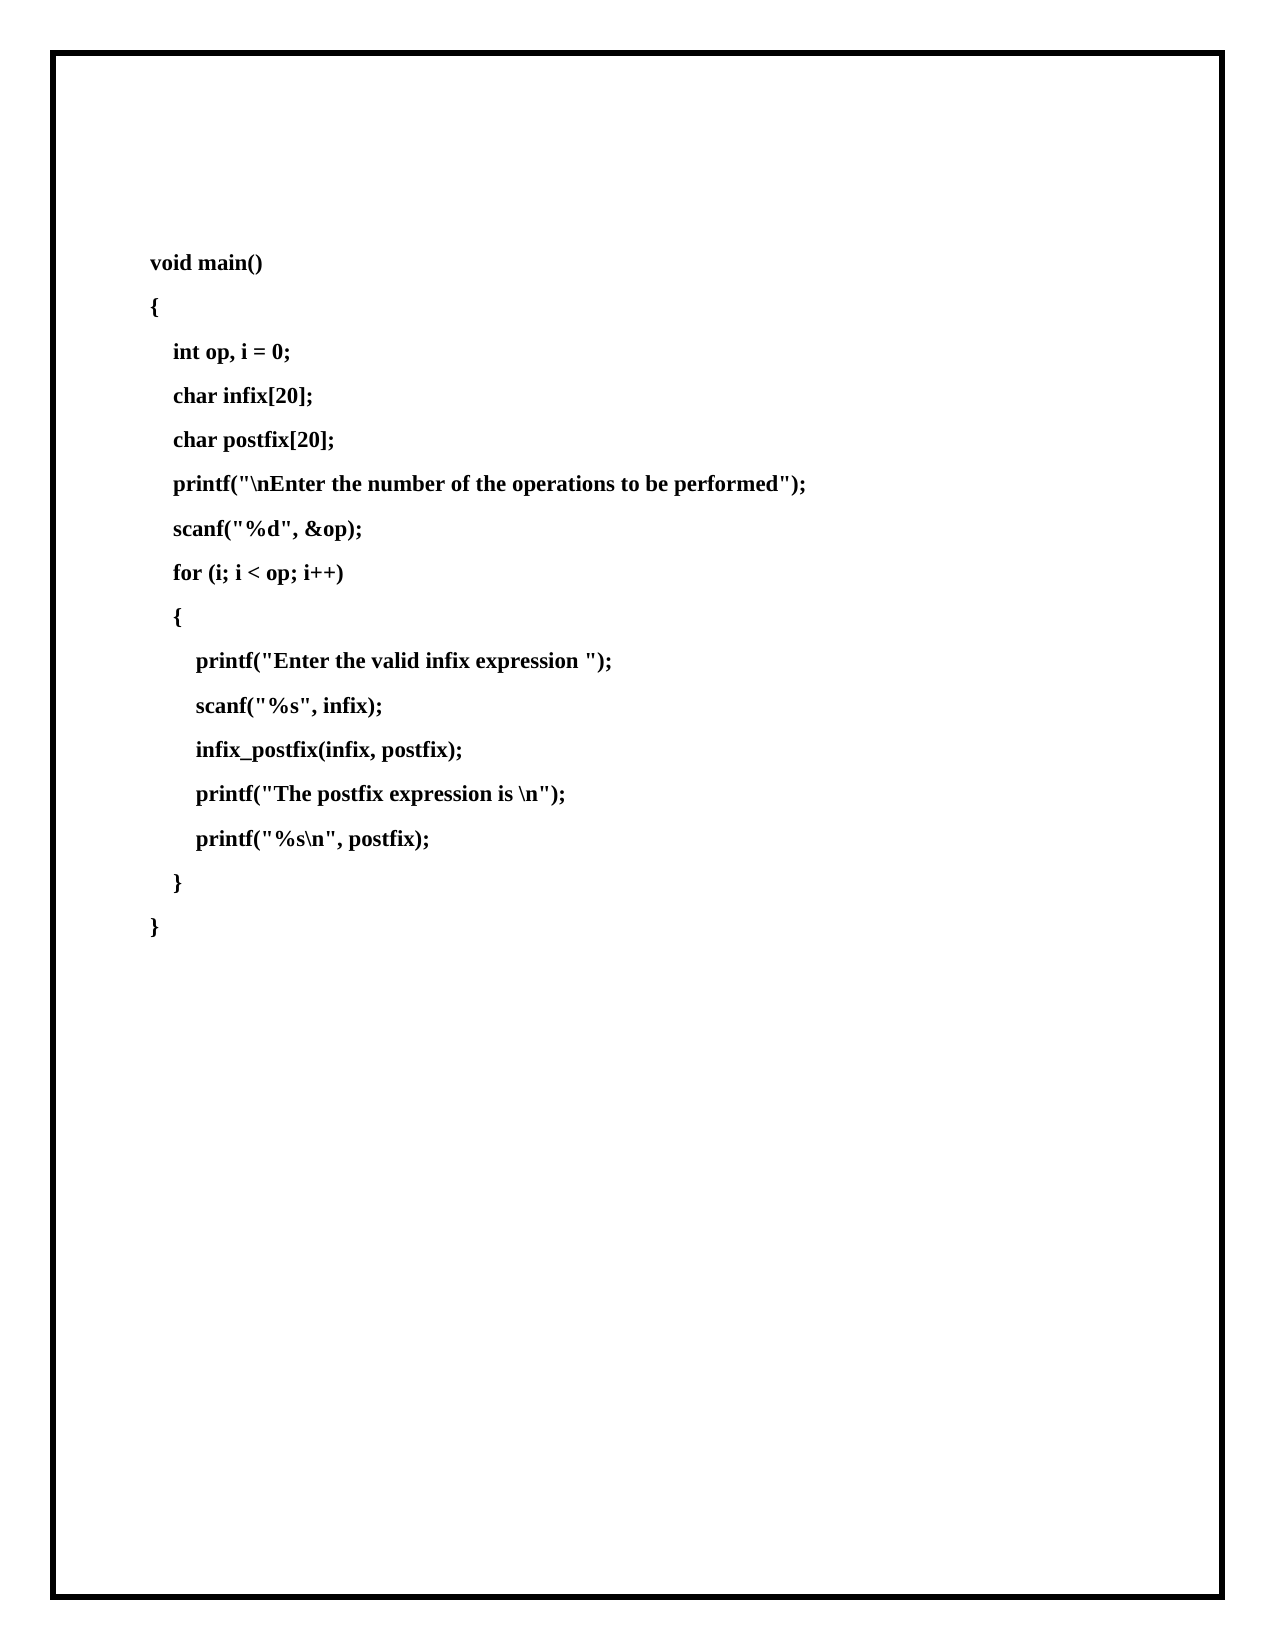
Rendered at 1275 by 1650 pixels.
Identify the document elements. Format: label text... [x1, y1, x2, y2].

text infix_postfix(infix, postfix); [150, 736, 1125, 762]
text void main() [150, 249, 1125, 276]
text } [150, 913, 1125, 939]
text printf("The postfix expression is \n"); [150, 780, 1125, 807]
text scanf("%s", infix); [150, 692, 1125, 718]
text printf("\nEnter the number of the operations to be performed"); [150, 471, 1125, 497]
text char infix[20]; [150, 382, 1125, 408]
text for (i; i < op; i++) [150, 559, 1125, 585]
text int op, i = 0; [150, 338, 1125, 364]
text char postfix[20]; [150, 426, 1125, 453]
text scanf("%d", &op); [150, 515, 1125, 541]
text printf("Enter the valid infix expression "); [150, 648, 1125, 674]
text { [150, 293, 1125, 320]
text } [150, 869, 1125, 895]
text { [150, 603, 1125, 630]
text printf("%s\n", postfix); [150, 825, 1125, 851]
